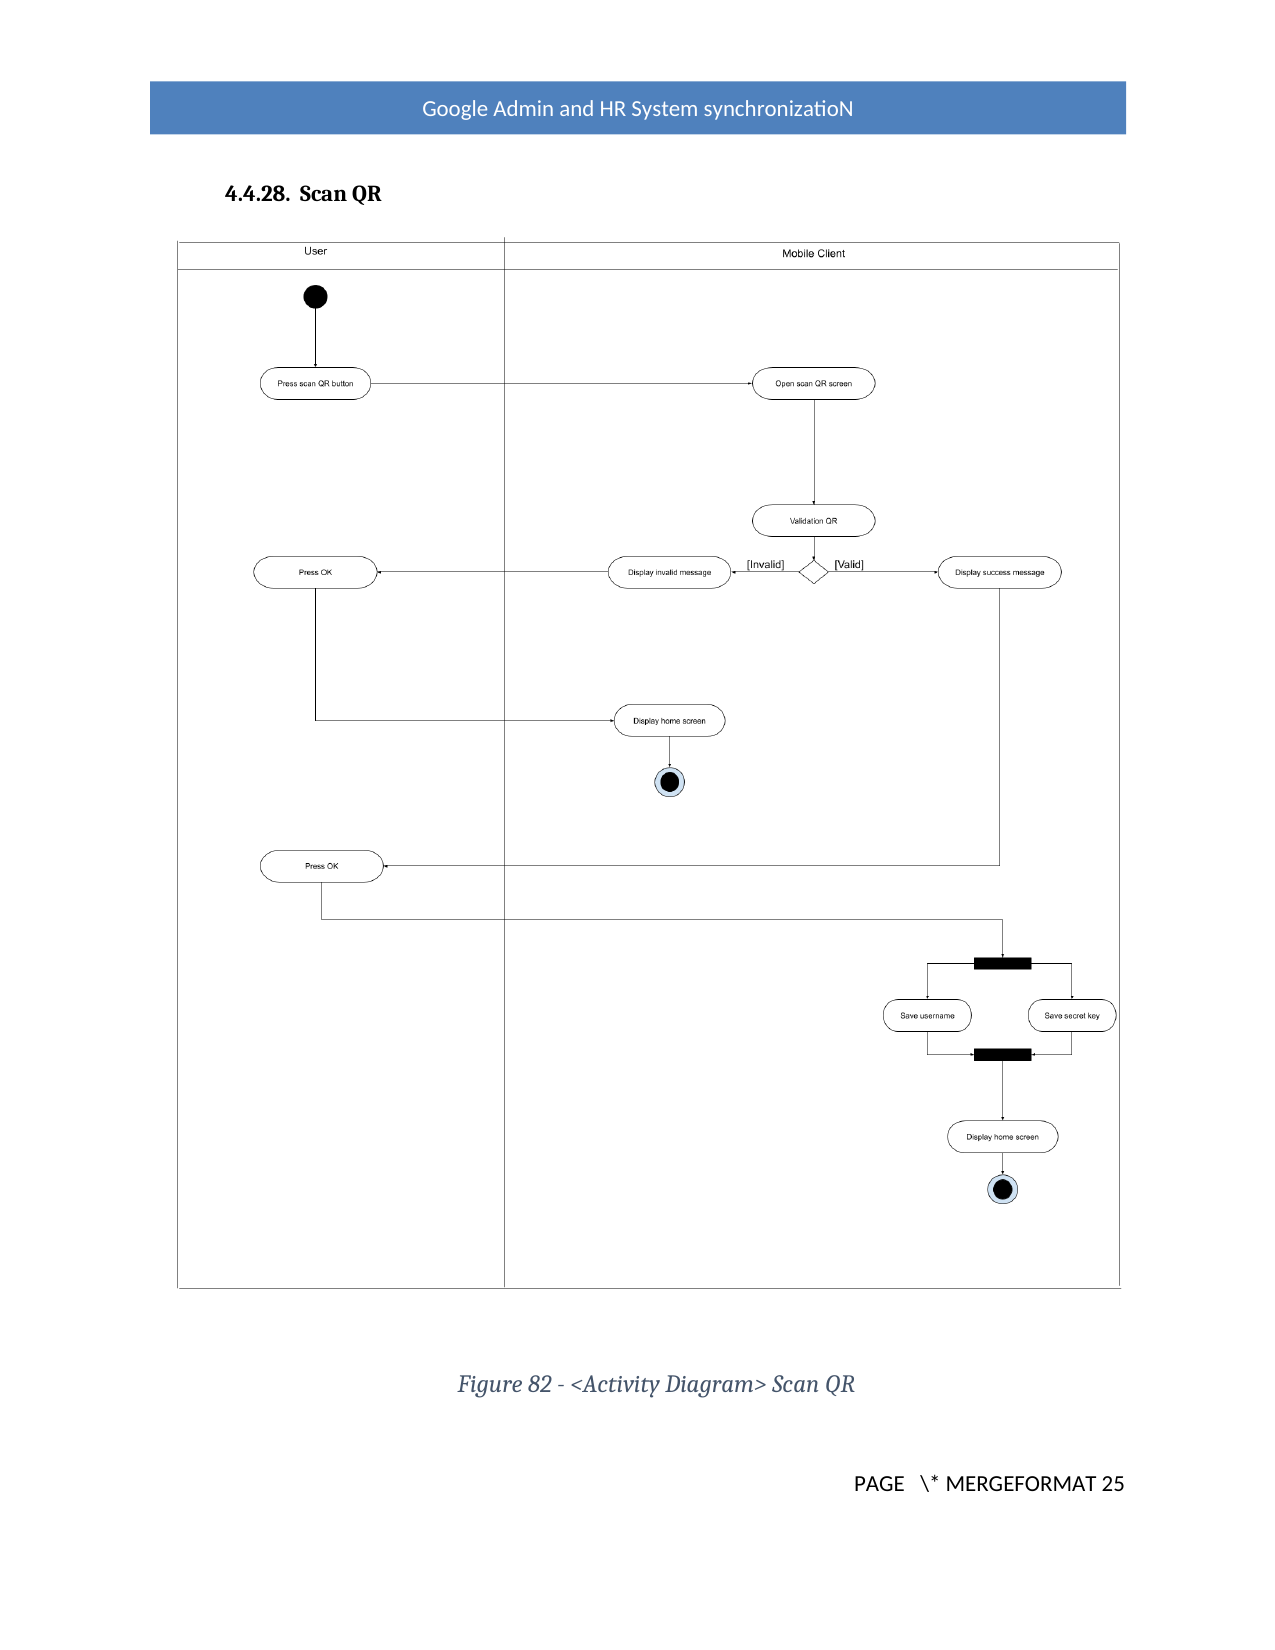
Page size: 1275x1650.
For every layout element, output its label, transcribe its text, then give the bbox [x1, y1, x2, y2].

picture [150, 231, 1125, 1337]
subtitle Scan QR [225, 181, 1125, 207]
